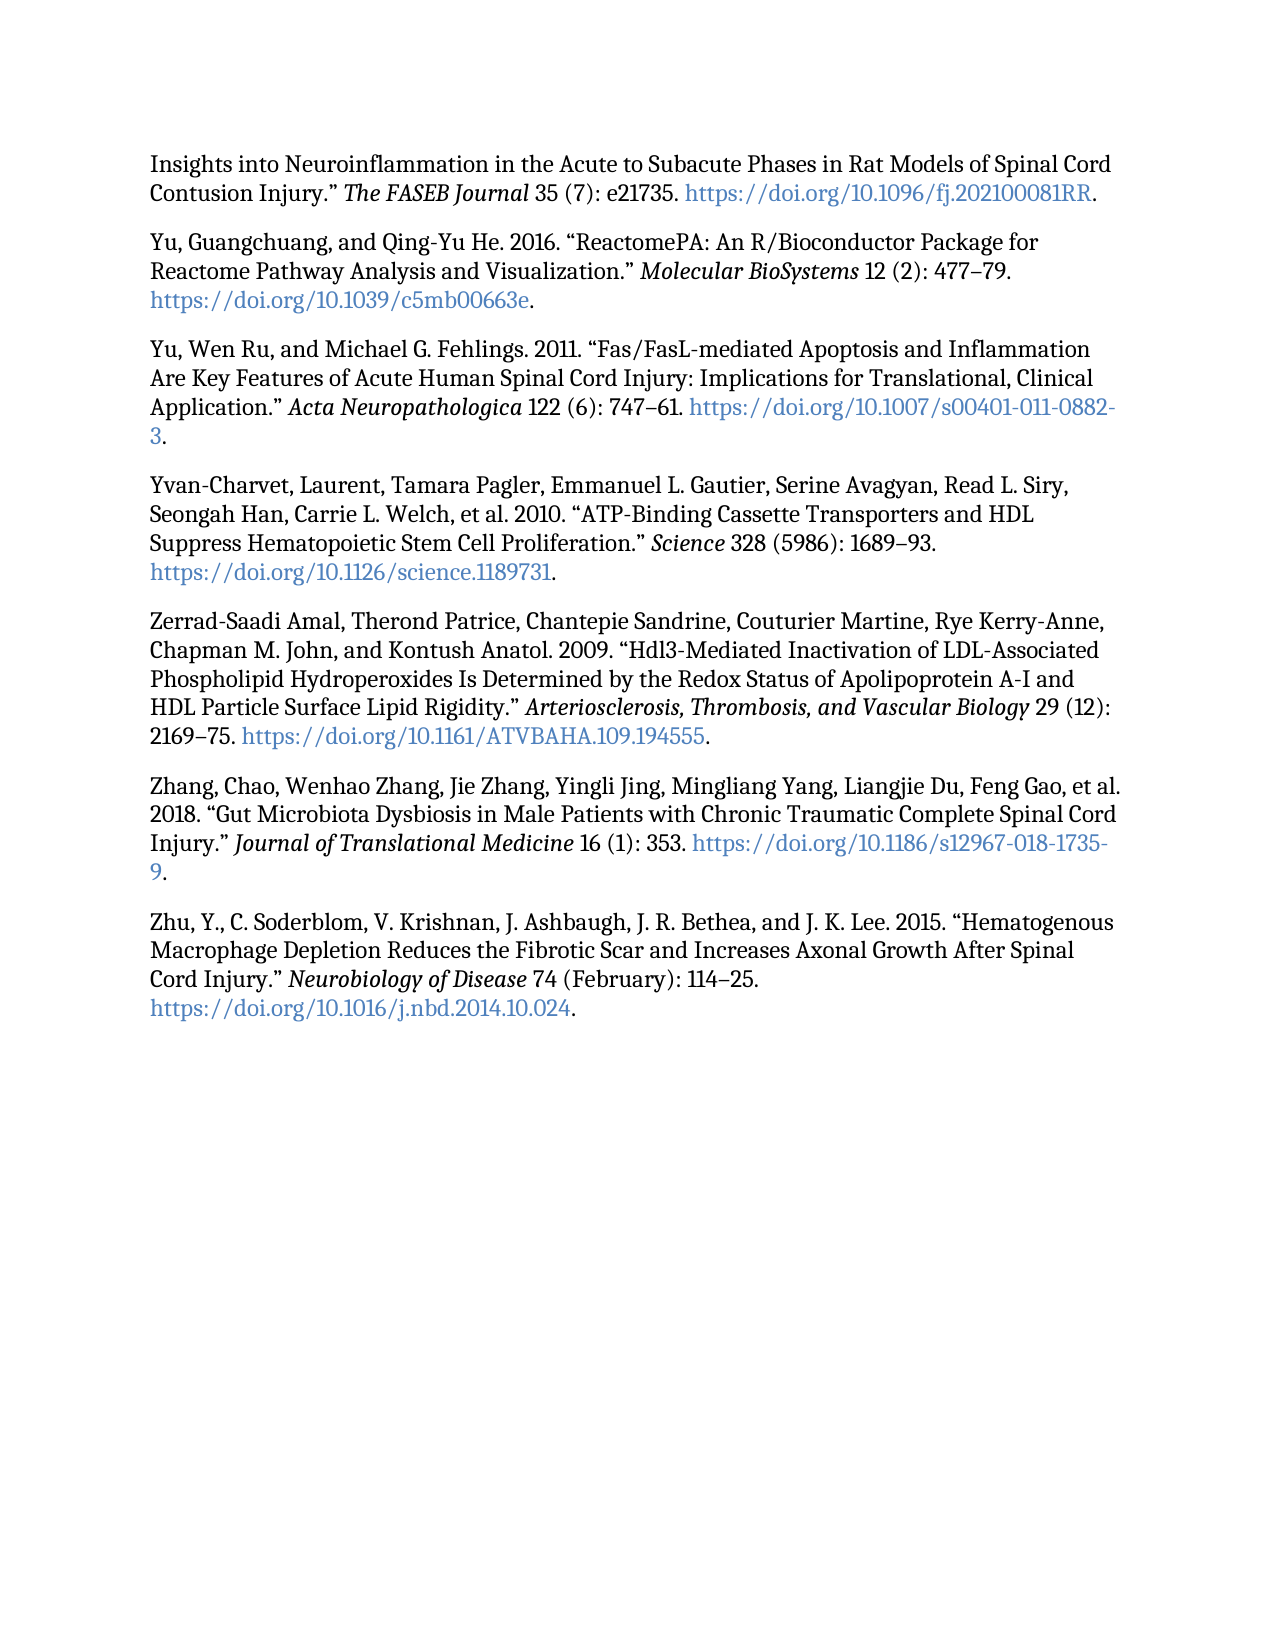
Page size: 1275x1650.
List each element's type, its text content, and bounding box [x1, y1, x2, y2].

text Zhang, Chao, Wenhao Zhang, Jie Zhang, Yingli Jing, Mingliang Yang, Liangjie Du, Feng Gao, et al. 2018. “Gut Microbiota Dysbiosis in Male Patients with Chronic Traumatic Complete Spinal Cord Injury.” Journal of Translational Medicine 16 (1): 353. https://doi.org/10.1186/s12967-018-1735-9. [150, 772, 1125, 887]
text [150, 150, 1125, 207]
text Zhu, Y., C. Soderblom, V. Krishnan, J. Ashbaugh, J. R. Bethea, and J. K. Lee. 2015. “Hematogenous Macrophage Depletion Reduces the Fibrotic Scar and Increases Axonal Growth After Spinal Cord Injury.” Neurobiology of Disease 74 (February): 114–25. https://doi.org/10.1016/j.nbd.2014.10.024. [150, 907, 1125, 1022]
text Yu, Guangchuang, and Qing-Yu He. 2016. “ReactomePA: An R/Bioconductor Package for Reactome Pathway Analysis and Visualization.” Molecular BioSystems 12 (2): 477–79. https://doi.org/10.1039/c5mb00663e. [150, 228, 1125, 314]
text Yvan-Charvet, Laurent, Tamara Pagler, Emmanuel L. Gautier, Serine Avagyan, Read L. Siry, Seongah Han, Carrie L. Welch, et al. 2010. “ATP-Binding Cassette Transporters and HDL Suppress Hematopoietic Stem Cell Proliferation.” Science 328 (5986): 1689–93. https://doi.org/10.1126/science.1189731. [150, 471, 1125, 586]
text Yu, Wen Ru, and Michael G. Fehlings. 2011. “Fas/FasL-mediated Apoptosis and Inflammation Are Key Features of Acute Human Spinal Cord Injury: Implications for Translational, Clinical Application.” Acta Neuropathologica 122 (6): 747–61. https://doi.org/10.1007/s00401-011-0882-3. [150, 335, 1125, 450]
text Zerrad-Saadi Amal, Therond Patrice, Chantepie Sandrine, Couturier Martine, Rye Kerry-Anne, Chapman M. John, and Kontush Anatol. 2009. “Hdl3-Mediated Inactivation of LDL-Associated Phospholipid Hydroperoxides Is Determined by the Redox Status of Apolipoprotein A-I and HDL Particle Surface Lipid Rigidity.” Arteriosclerosis, Thrombosis, and Vascular Biology 29 (12): 2169–75. https://doi.org/10.1161/ATVBAHA.109.194555. [150, 607, 1125, 751]
